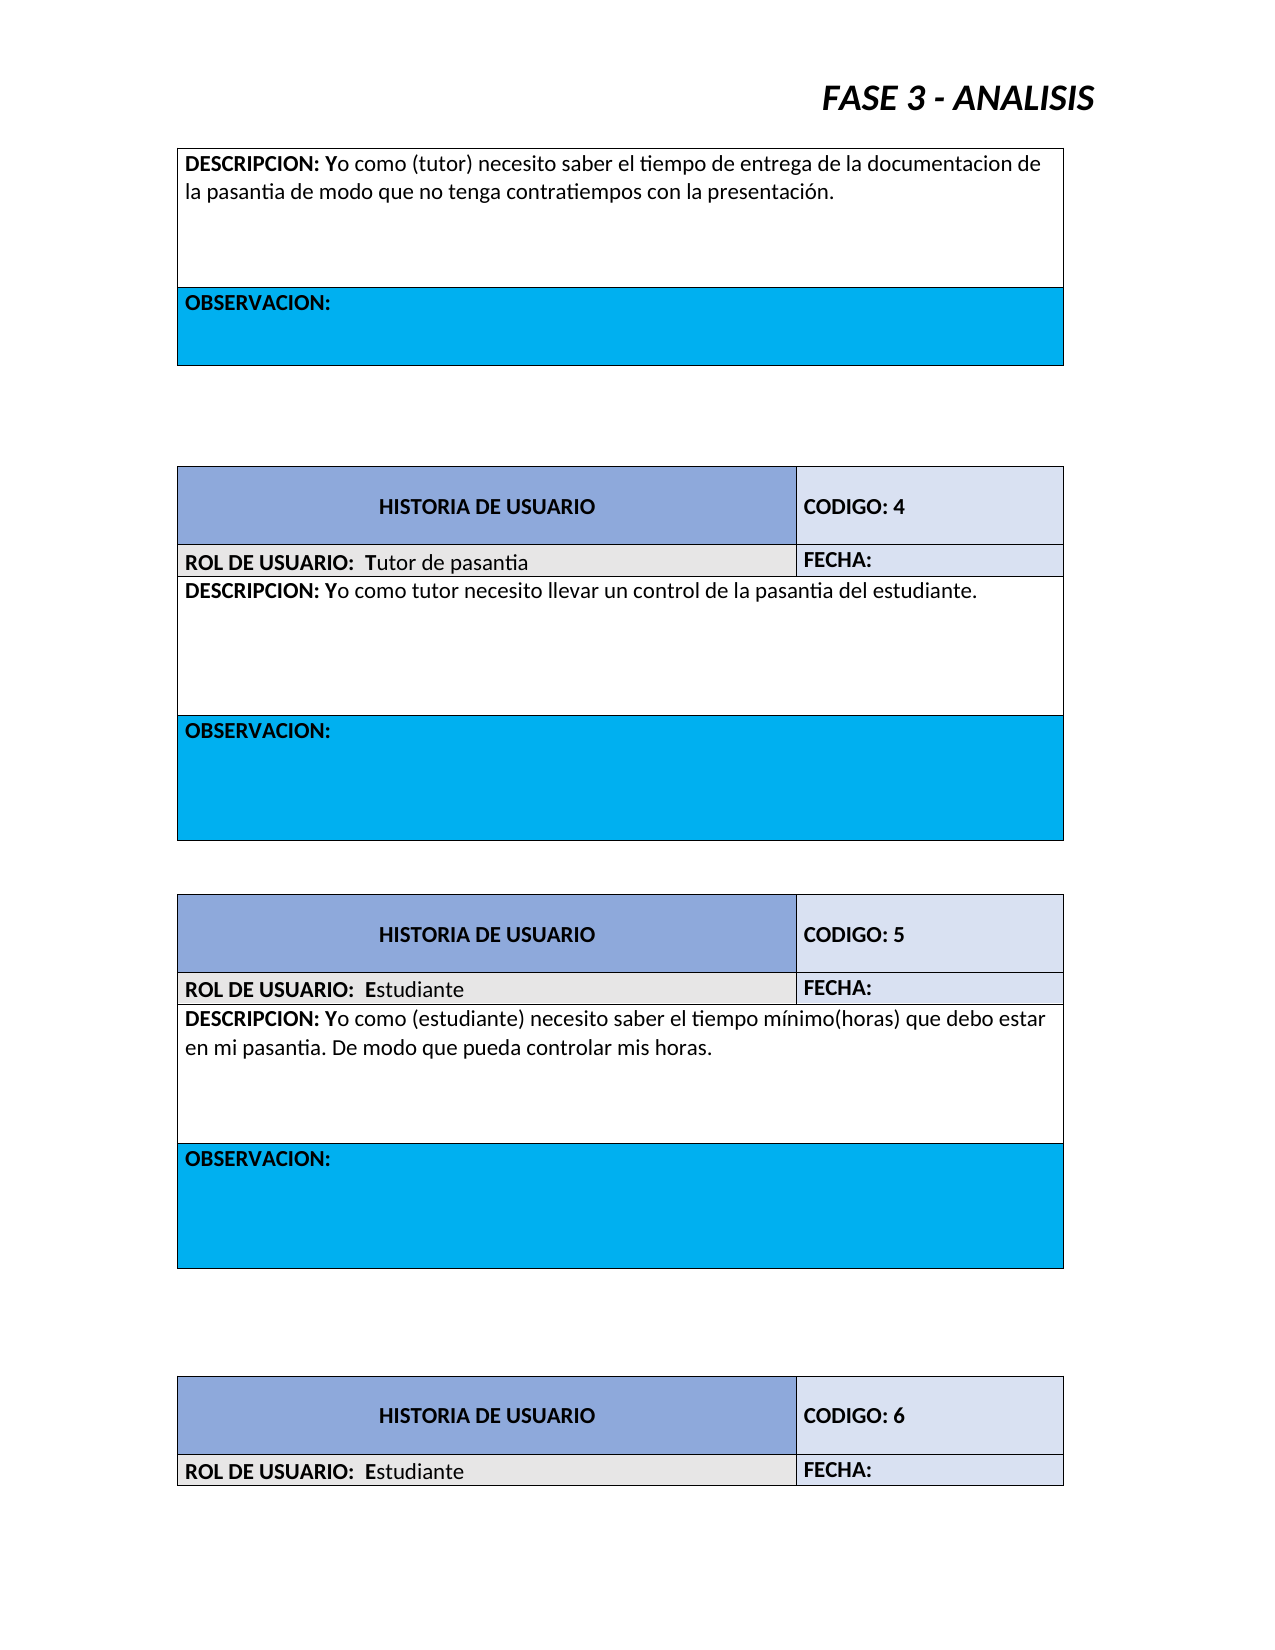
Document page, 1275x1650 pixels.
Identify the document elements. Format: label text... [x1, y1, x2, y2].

table_cell ROL DE USUARIO: Tutor de pasantia [178, 545, 796, 576]
table_cell ROL DE USUARIO: Estudiante [178, 1455, 796, 1485]
table_cell OBSERVACION: [178, 716, 1063, 840]
table_cell DESCRIPCION: Yo como (tutor) necesito saber el tiempo de entrega de la documentacion de la pasantia de modo que no tenga contratiempos con la presentación. [178, 149, 1063, 287]
table_cell DESCRIPCION: Yo como (estudiante) necesito saber el tiempo mínimo(horas) que debo estar en mi pasantia. De modo que pueda controlar mis horas. [178, 1005, 1063, 1143]
table_cell FECHA: [797, 973, 1063, 1003]
table_cell ROL DE USUARIO: Estudiante [178, 973, 796, 1003]
table_header HISTORIA DE USUARIO [178, 895, 796, 972]
table_header HISTORIA DE USUARIO [178, 1377, 796, 1454]
table_cell FECHA: [797, 545, 1063, 576]
table_header CODIGO: 5 [797, 895, 1063, 972]
table_cell OBSERVACION: [178, 288, 1063, 365]
table_cell FECHA: [797, 1455, 1063, 1485]
table_header CODIGO: 4 [797, 467, 1063, 544]
table_header CODIGO: 6 [797, 1377, 1063, 1454]
table_header HISTORIA DE USUARIO [178, 467, 796, 544]
table_cell OBSERVACION: [178, 1144, 1063, 1268]
table_cell DESCRIPCION: Yo como tutor necesito llevar un control de la pasantia del estudiante. [178, 577, 1063, 715]
